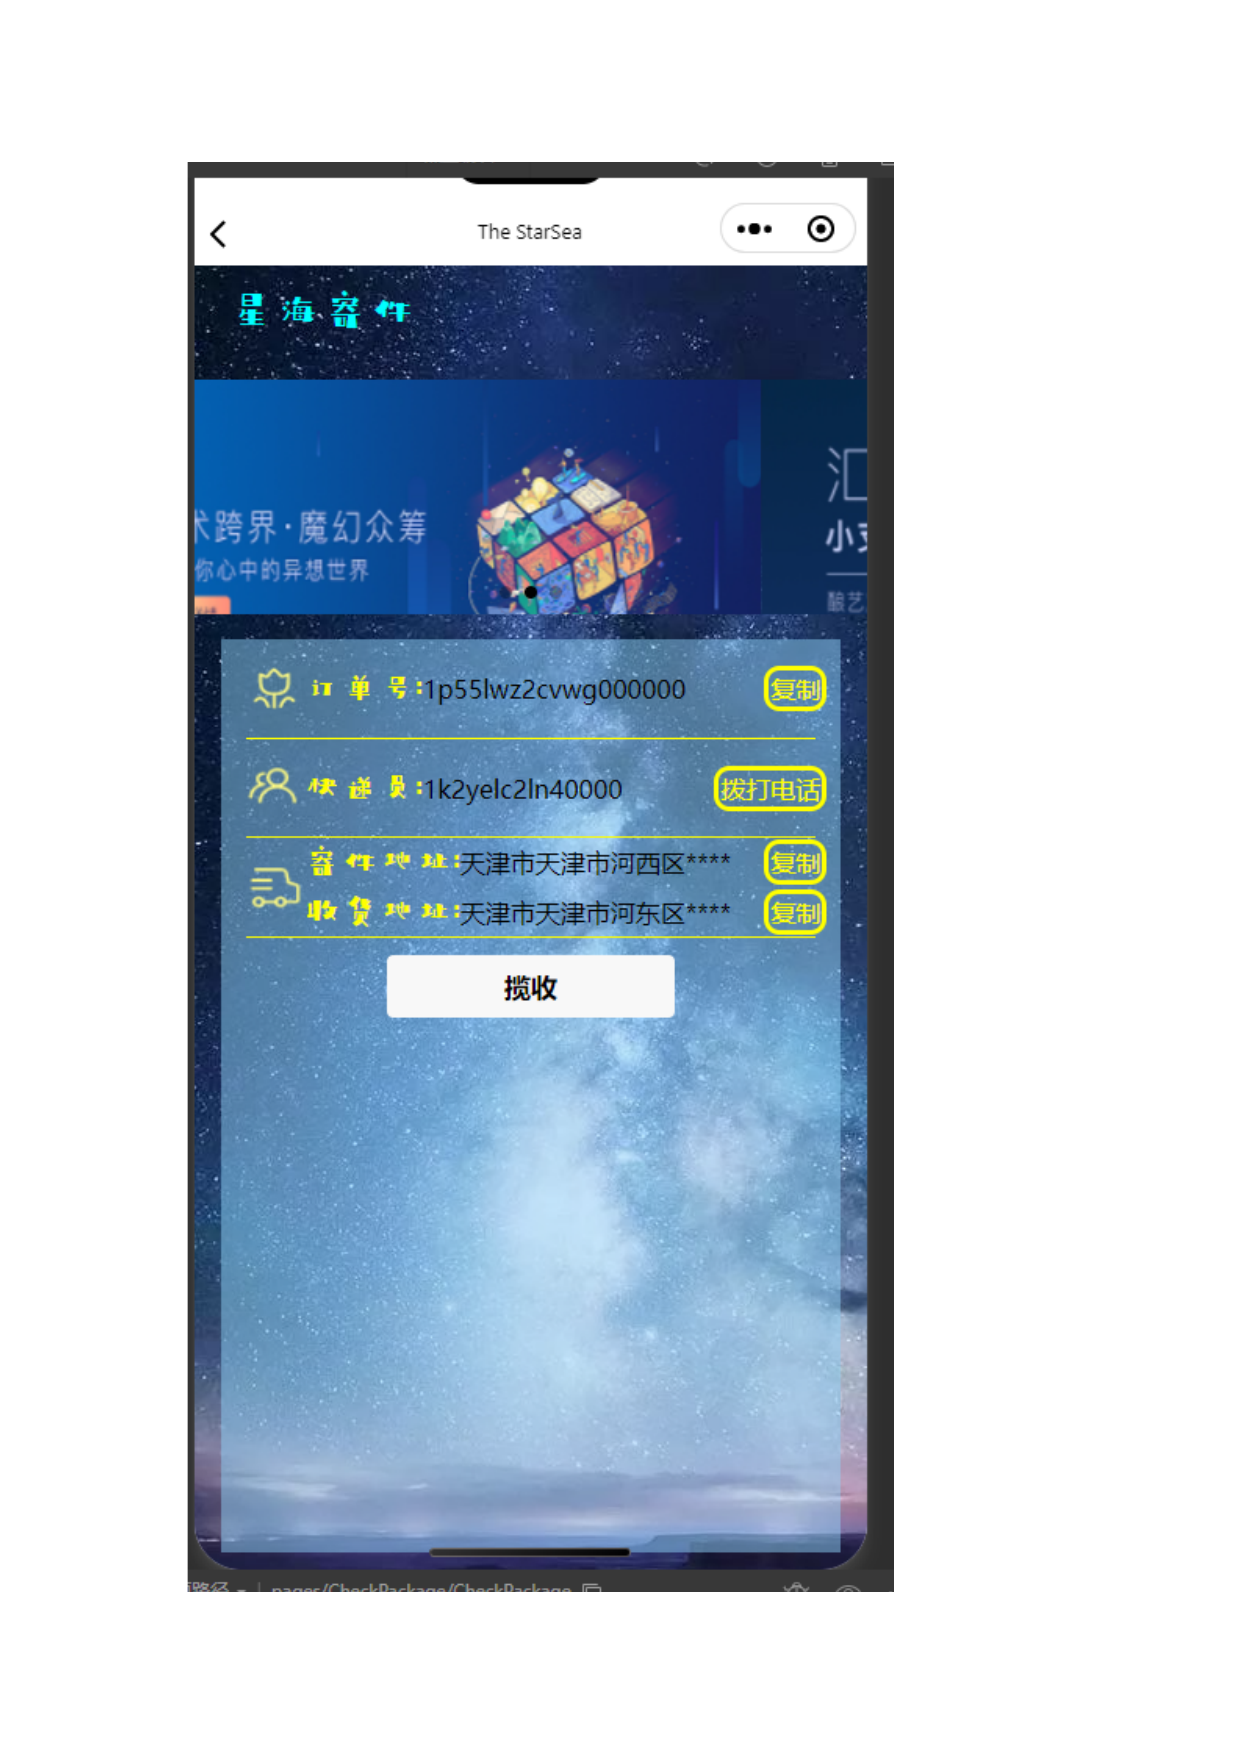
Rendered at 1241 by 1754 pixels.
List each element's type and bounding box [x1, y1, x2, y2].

picture [187, 162, 894, 1592]
